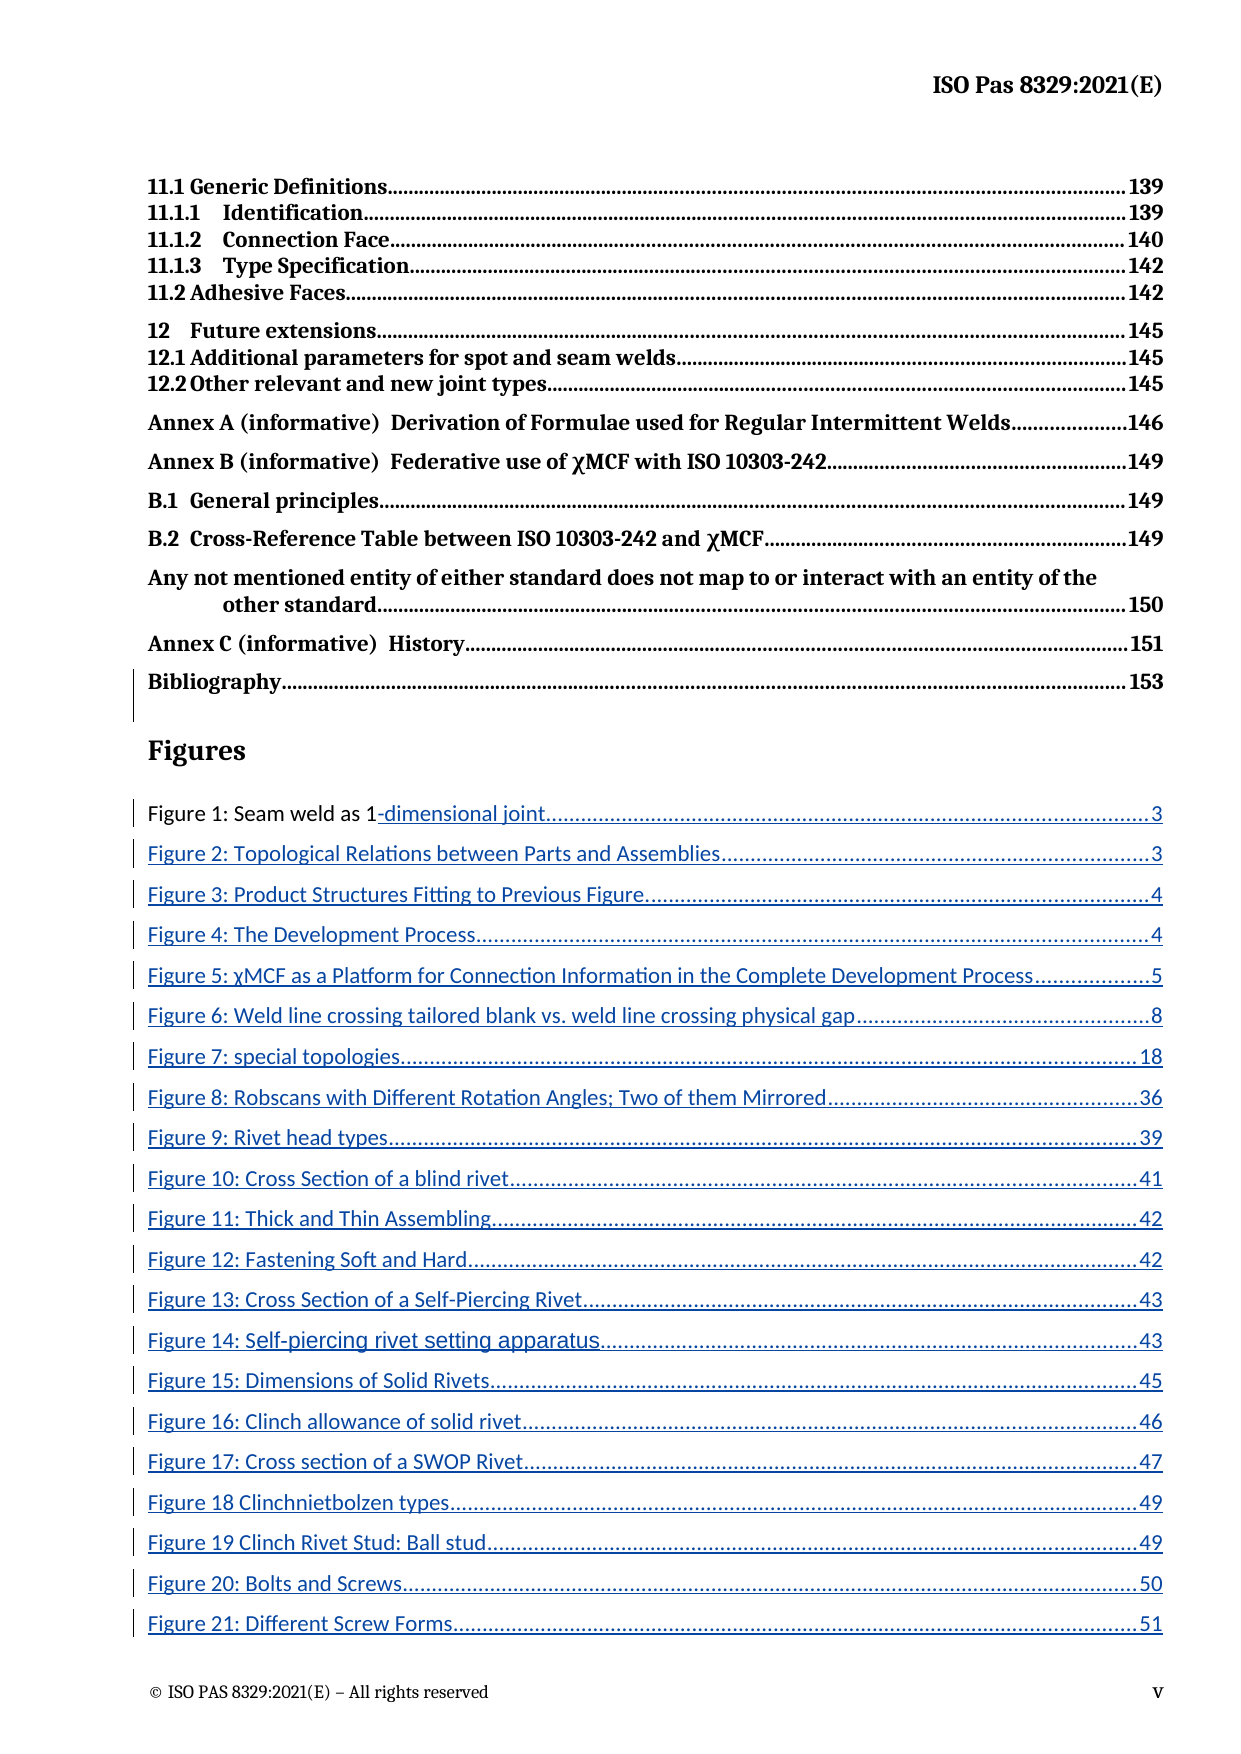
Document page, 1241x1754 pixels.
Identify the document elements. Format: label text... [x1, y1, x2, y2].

text B.2 Cross-Reference Table between ISO 10303-242 and χMCF 149 [148, 526, 1111, 553]
text 11.1.3 Type Specification 142 [148, 253, 1111, 279]
text Annex B (informative) Federative use of χMCF with ISO 10303-242 149 [148, 448, 1111, 475]
text 12 Future extensions 145 [148, 318, 1111, 344]
text 11.2 Adhesive Faces 142 [148, 279, 1111, 306]
text Annex C (informative) History 151 [148, 630, 1111, 657]
text 11.1.1 Identification 139 [148, 200, 1111, 227]
text Annex A (informative) Derivation of Formulae used for Regular Intermittent Welds 146 [148, 410, 1111, 436]
text 12.2 Other relevant and new joint types 145 [148, 371, 1111, 397]
text Bibliography 153 [148, 669, 1111, 696]
text Any not mentioned entity of either standard does not map to or interact with an entity of the other standard. 150 [148, 565, 1111, 618]
text 12.1 Additional parameters for spot and seam welds 145 [148, 344, 1111, 371]
text B.1 General principles 149 [148, 487, 1111, 514]
text 11.1.2 Connection Face 140 [148, 227, 1111, 253]
text 11.1 Generic Definitions 139 [148, 174, 1111, 200]
